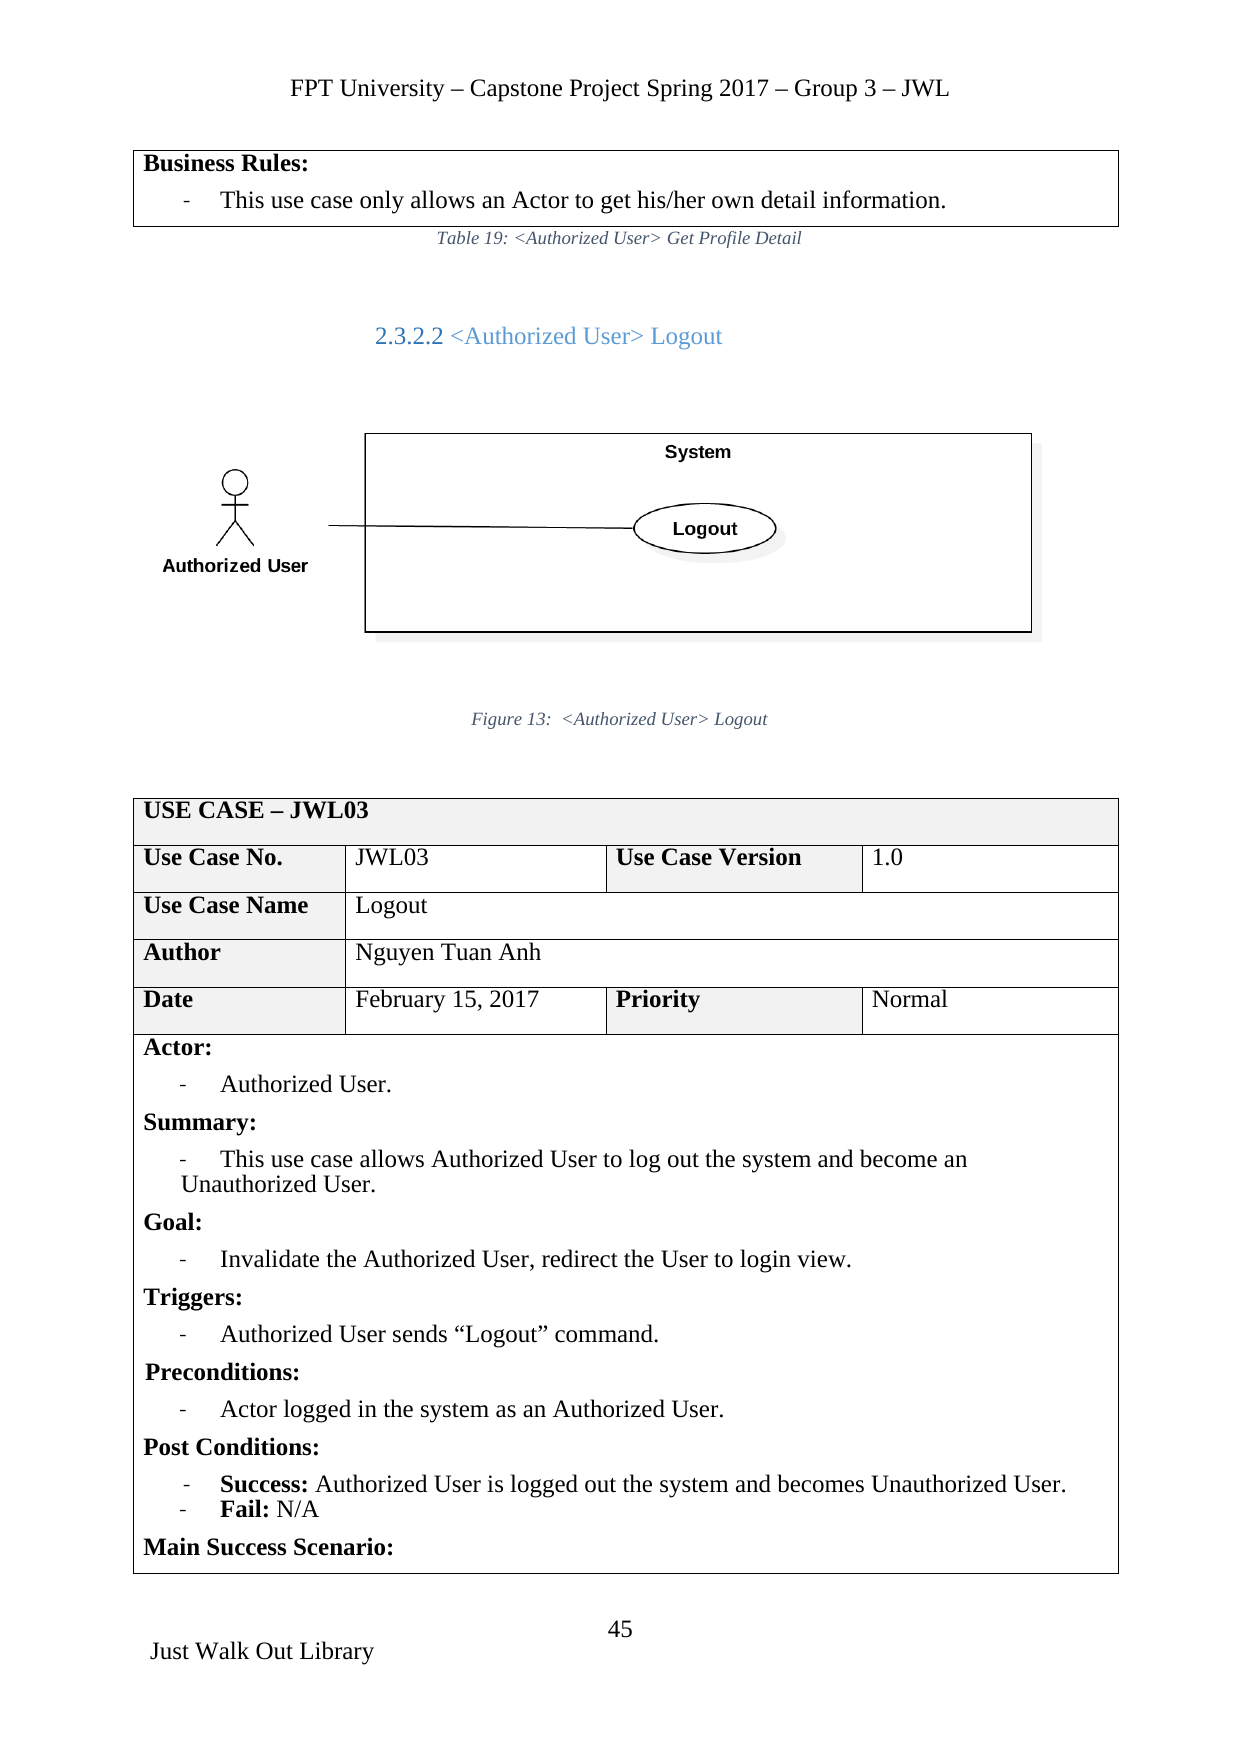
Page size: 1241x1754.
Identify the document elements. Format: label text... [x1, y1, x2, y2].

table_cell Use Case No. [134, 846, 345, 892]
table_cell Author [134, 940, 345, 987]
table_cell February 15, 2017 [346, 988, 606, 1034]
table_header USE CASE – JWL03 [134, 799, 1118, 845]
subtitle <Authorized User> Logout [375, 321, 1090, 349]
table_cell Date [134, 988, 345, 1034]
table_cell Use Case Version [607, 846, 862, 892]
table_cell Priority [607, 988, 862, 1034]
table_cell Logout [346, 893, 1118, 939]
table_cell Use Case Name [134, 893, 345, 939]
picture [150, 398, 1091, 690]
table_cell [134, 151, 1118, 226]
table_cell JWL03 [346, 846, 606, 892]
text Table 19: <Authorized User> Get Profile Detail [150, 227, 1090, 249]
table_cell Nguyen Tuan Anh [346, 940, 1118, 987]
table_cell 1.0 [863, 846, 1118, 892]
table_cell Normal [863, 988, 1118, 1034]
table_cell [134, 1035, 1118, 1572]
text Figure 13: <Authorized User> Logout [150, 708, 1090, 729]
